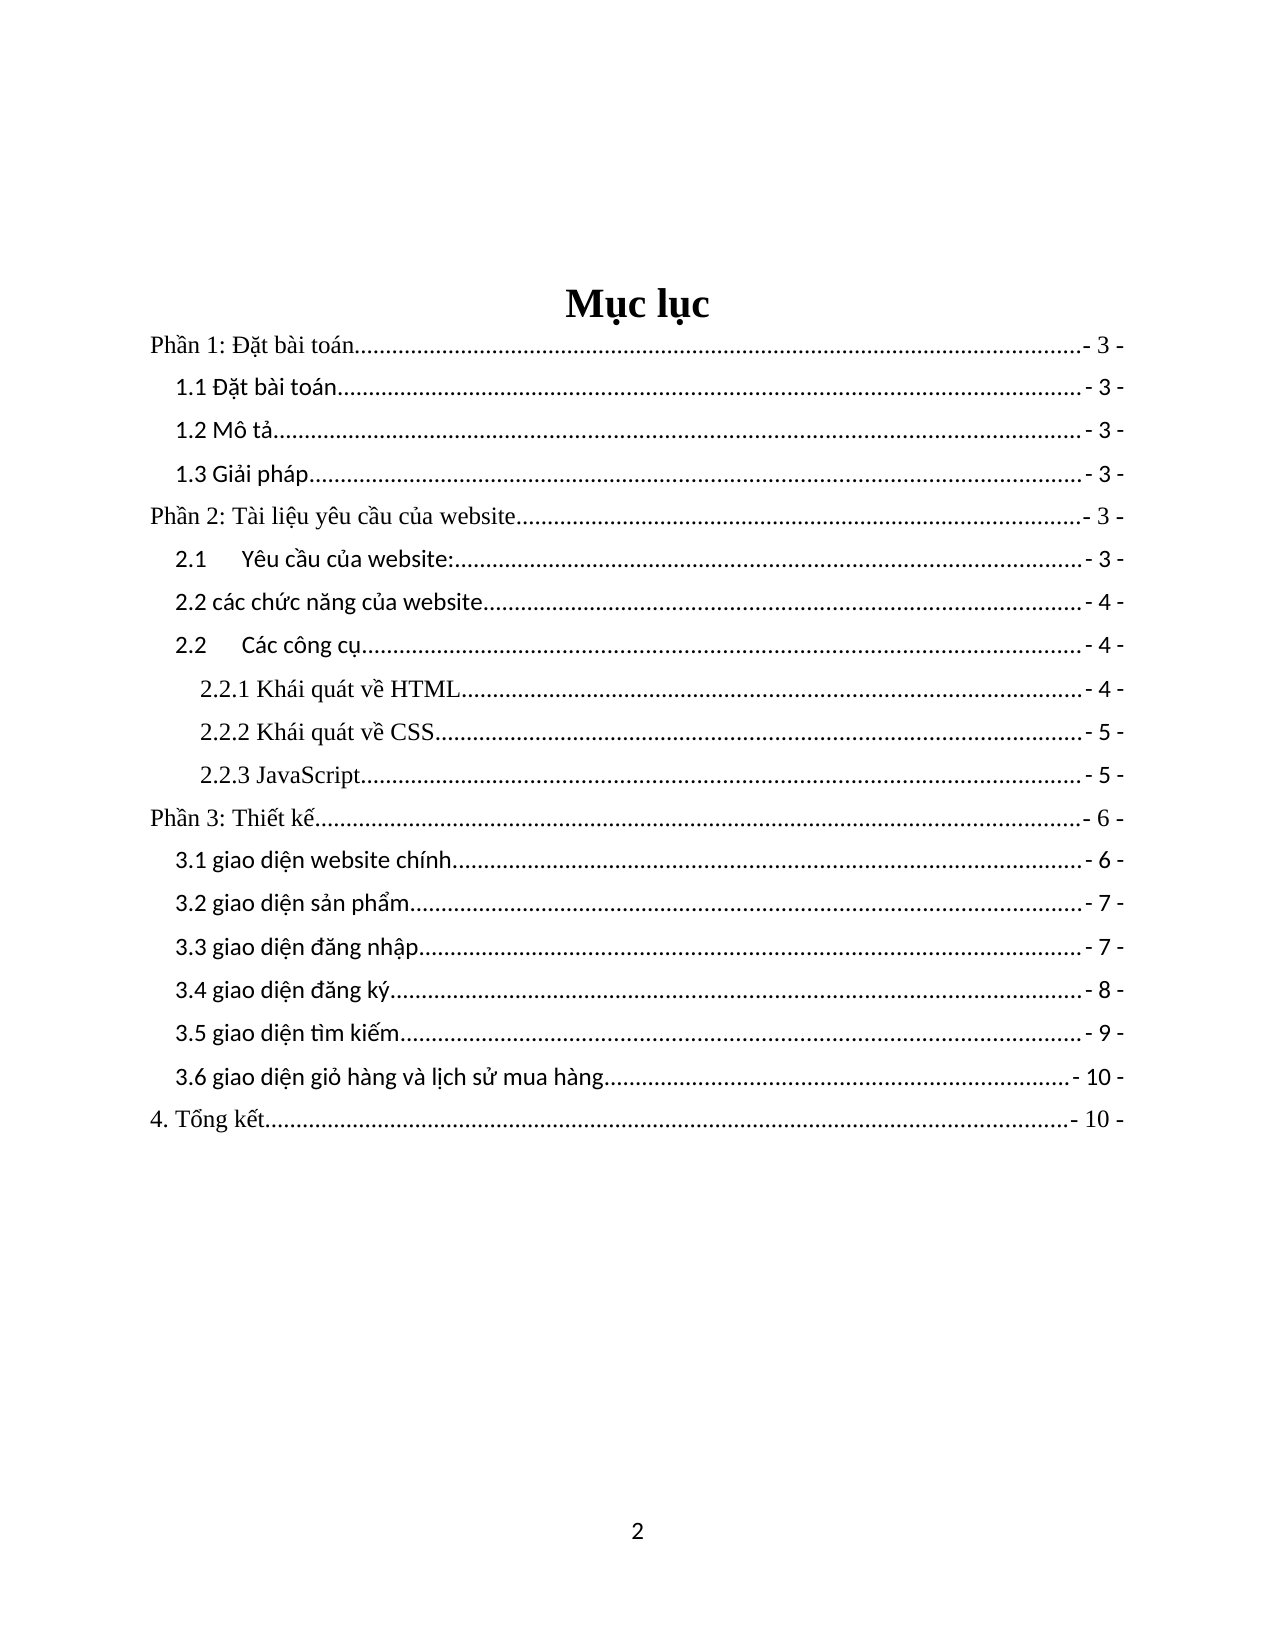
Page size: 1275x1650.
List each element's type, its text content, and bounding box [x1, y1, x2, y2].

text Mục lục [150, 278, 1125, 326]
